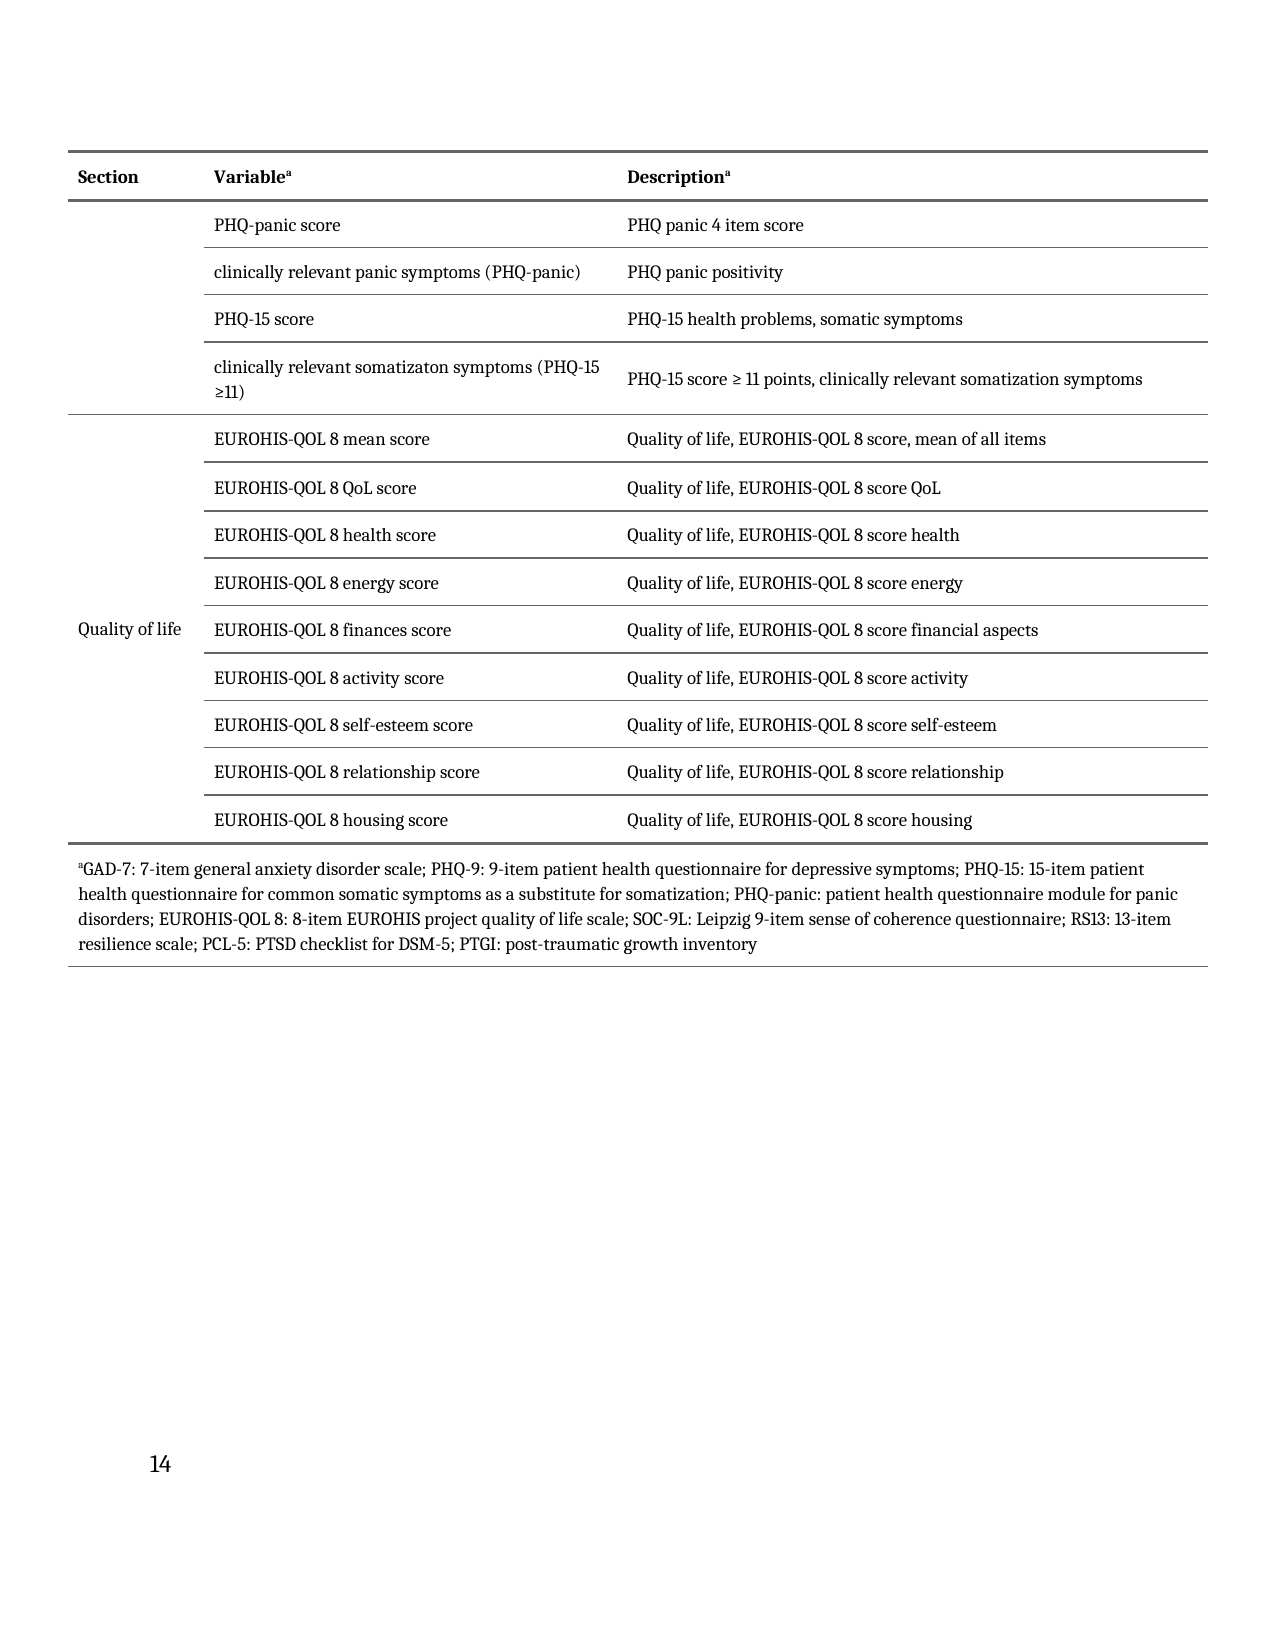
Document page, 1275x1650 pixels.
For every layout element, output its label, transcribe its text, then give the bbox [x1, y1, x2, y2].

table_cell Quality of life, EUROHIS-QOL 8 score energy [617, 559, 1207, 605]
table_cell Quality of life, EUROHIS-QOL 8 score relationship [617, 748, 1207, 794]
table_header Section [68, 153, 203, 199]
table_cell clinically relevant somatizaton symptoms (PHQ-15 ≥11) [204, 343, 617, 413]
table_cell Quality of life, EUROHIS-QOL 8 score QoL [617, 463, 1207, 510]
table_cell EUROHIS-QOL 8 QoL score [204, 463, 617, 510]
table_header Variablea [204, 153, 617, 199]
table_cell EUROHIS-QOL 8 finances score [204, 606, 617, 652]
table_cell EUROHIS-QOL 8 energy score [204, 559, 617, 605]
table_cell PHQ panic positivity [617, 248, 1207, 294]
table_cell Quality of life, EUROHIS-QOL 8 score activity [617, 654, 1207, 699]
table_cell Quality of life, EUROHIS-QOL 8 score health [617, 512, 1207, 557]
table_cell Quality of life, EUROHIS-QOL 8 score housing [617, 796, 1207, 842]
table_cell Quality of life, EUROHIS-QOL 8 score, mean of all items [617, 415, 1207, 461]
table_cell Quality of life, EUROHIS-QOL 8 score self-esteem [617, 701, 1207, 747]
table_cell EUROHIS-QOL 8 activity score [204, 654, 617, 699]
table_cell aGAD-7: 7-item general anxiety disorder scale; PHQ-9: 9-item patient health questionnaire for depressive symptoms; PHQ-15: 15-item patient health questionnaire for common somatic symptoms as a substitute for somatization; PHQ-panic: patient health questionnaire module for panic disorders; EUROHIS-QOL 8: 8-item EUROHIS project quality of life scale; SOC-9L: Leipzig 9-item sense of coherence questionnaire; RS13: 13-item resilience scale; PCL-5: PTSD checklist for DSM-5; PTGI: post-traumatic growth inventory [68, 845, 1207, 966]
table_cell Quality of life [68, 415, 203, 842]
table_cell PHQ-15 health problems, somatic symptoms [617, 295, 1207, 341]
table_header Descriptiona [617, 153, 1207, 199]
table_cell clinically relevant panic symptoms (PHQ-panic) [204, 248, 617, 294]
table_cell EUROHIS-QOL 8 mean score [204, 415, 617, 461]
table_cell PHQ-15 score [204, 295, 617, 341]
table_cell PHQ panic 4 item score [617, 202, 1207, 246]
table_cell EUROHIS-QOL 8 health score [204, 512, 617, 557]
table_cell EUROHIS-QOL 8 relationship score [204, 748, 617, 794]
table_cell EUROHIS-QOL 8 housing score [204, 796, 617, 842]
table_cell Quality of life, EUROHIS-QOL 8 score financial aspects [617, 606, 1207, 652]
table_cell PHQ-panic score [204, 202, 617, 246]
table_cell EUROHIS-QOL 8 self-esteem score [204, 701, 617, 747]
table_cell PHQ-15 score ≥ 11 points, clinically relevant somatization symptoms [617, 343, 1207, 413]
